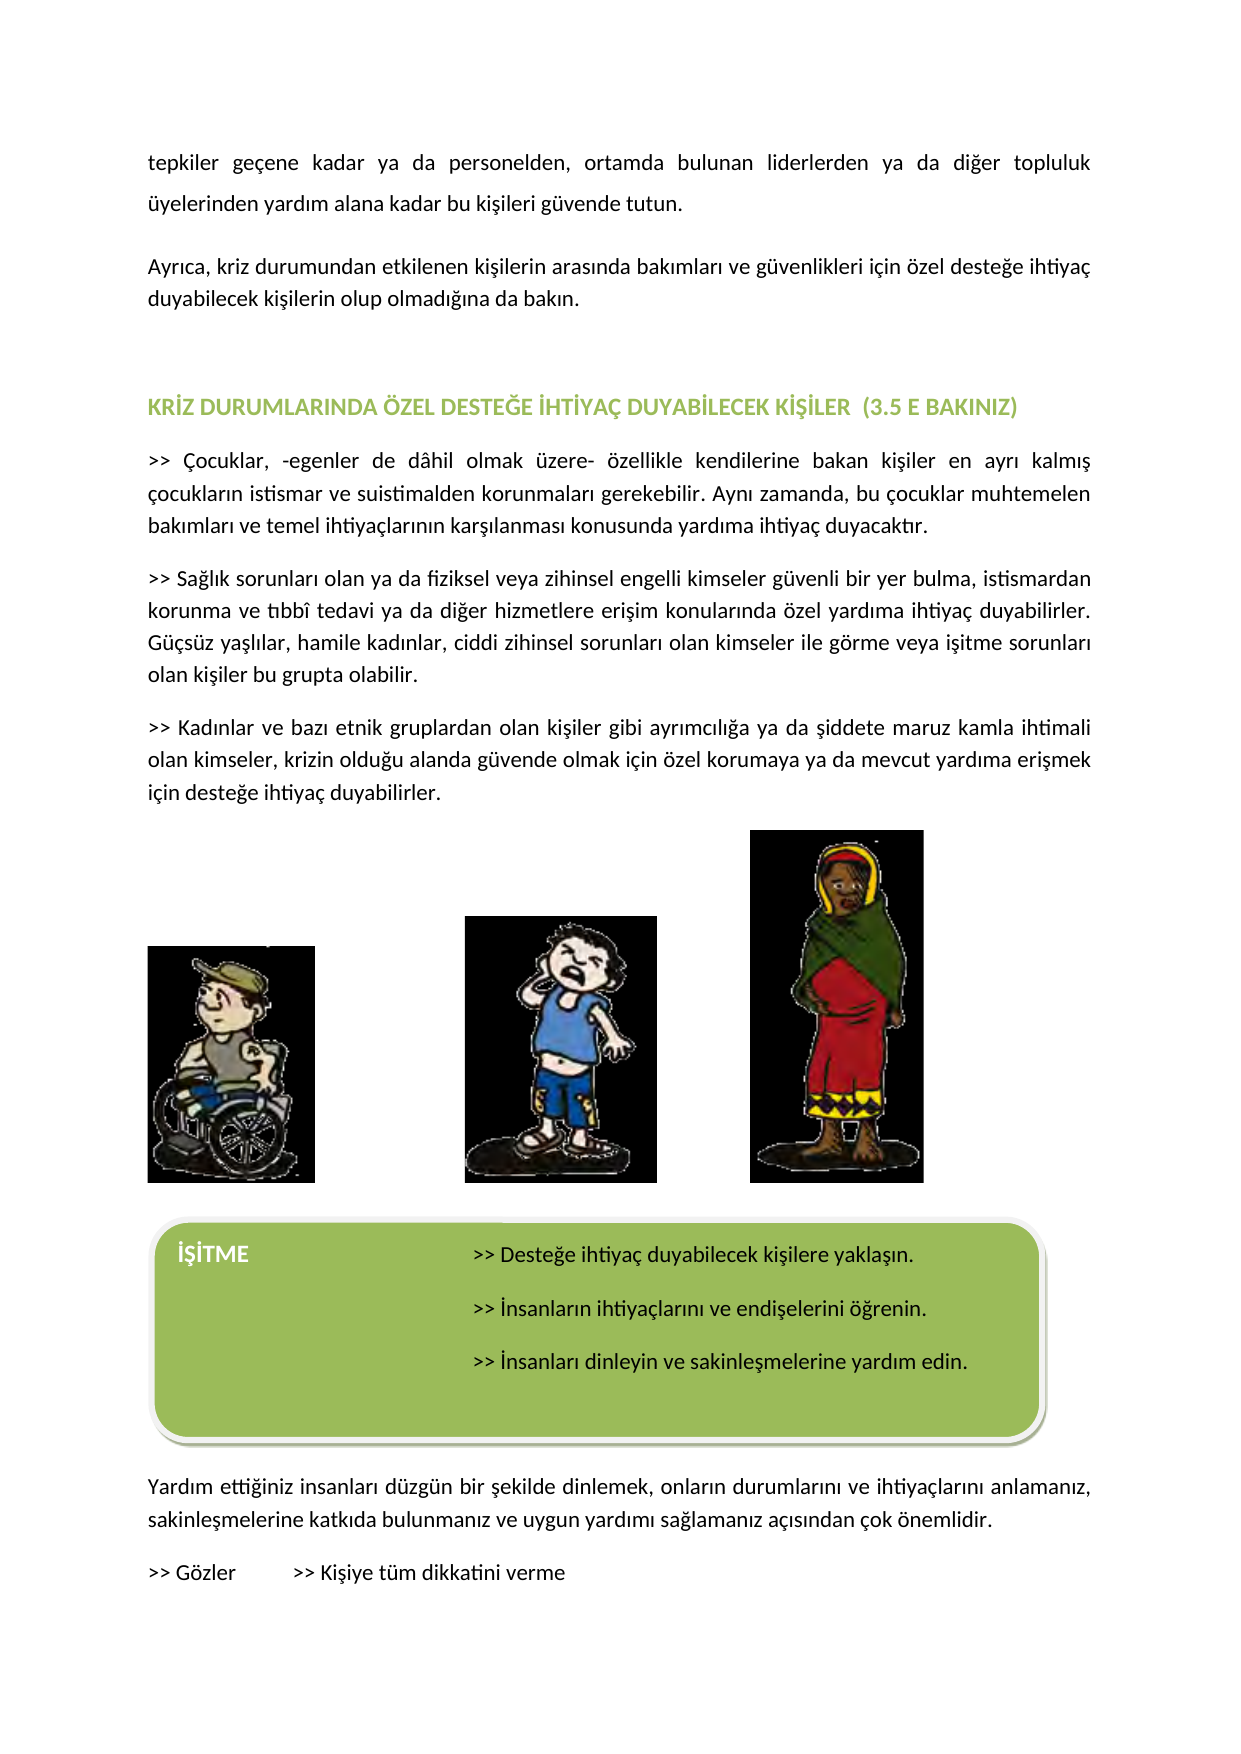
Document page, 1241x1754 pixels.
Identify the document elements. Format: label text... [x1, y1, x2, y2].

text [148, 148, 1093, 218]
text Yardım ettiğiniz insanları düzgün bir şekilde dinlemek, onların durumlarını ve ihtiyaçlarını anlamanız, sakinleşmelerine katkıda bulunmanız ve uygun yardımı sağlamanız açısından çok önemlidir. [148, 1472, 1093, 1533]
text KRİZ DURUMLARINDA ÖZEL DESTEĞE İHTİYAÇ DUYABİLECEK KİŞİLER (3.5 E BAKINIZ) [148, 391, 1093, 421]
text >> Sağlık sorunları olan ya da fiziksel veya zihinsel engelli kimseler güvenli bir yer bulma, istismardan korunma ve tıbbî tedavi ya da diğer hizmetlere erişim konularında özel yardıma ihtiyaç duyabilirler. Güçsüz yaşlılar, hamile kadınlar, ciddi zihinsel sorunları olan kimseler ile görme veya işitme sorunları olan kişiler bu grupta olabilir. [148, 564, 1093, 688]
text >> Çocuklar, -egenler de dâhil olmak üzere- özellikle kendilerine bakan kişiler en ayrı kalmış çocukların istismar ve suistimalden korunmaları gerekebilir. Aynı zamanda, bu çocuklar muhtemelen bakımları ve temel ihtiyaçlarının karşılanması konusunda yardıma ihtiyaç duyacaktır. [148, 446, 1093, 539]
text Ayrıca, kriz durumundan etkilenen kişilerin arasında bakımları ve güvenlikleri için özel desteğe ihtiyaç duyabilecek kişilerin olup olmadığına da bakın. [148, 252, 1093, 313]
text >> Gözler >> Kişiye tüm dikkatini verme [148, 1558, 1093, 1586]
text >> Kadınlar ve bazı etnik gruplardan olan kişiler gibi ayrımcılığa ya da şiddete maruz kamla ihtimali olan kimseler, krizin olduğu alanda güvende olmak için özel korumaya ya da mevcut yardıma erişmek için desteğe ihtiyaç duyabilirler. [148, 713, 1093, 806]
